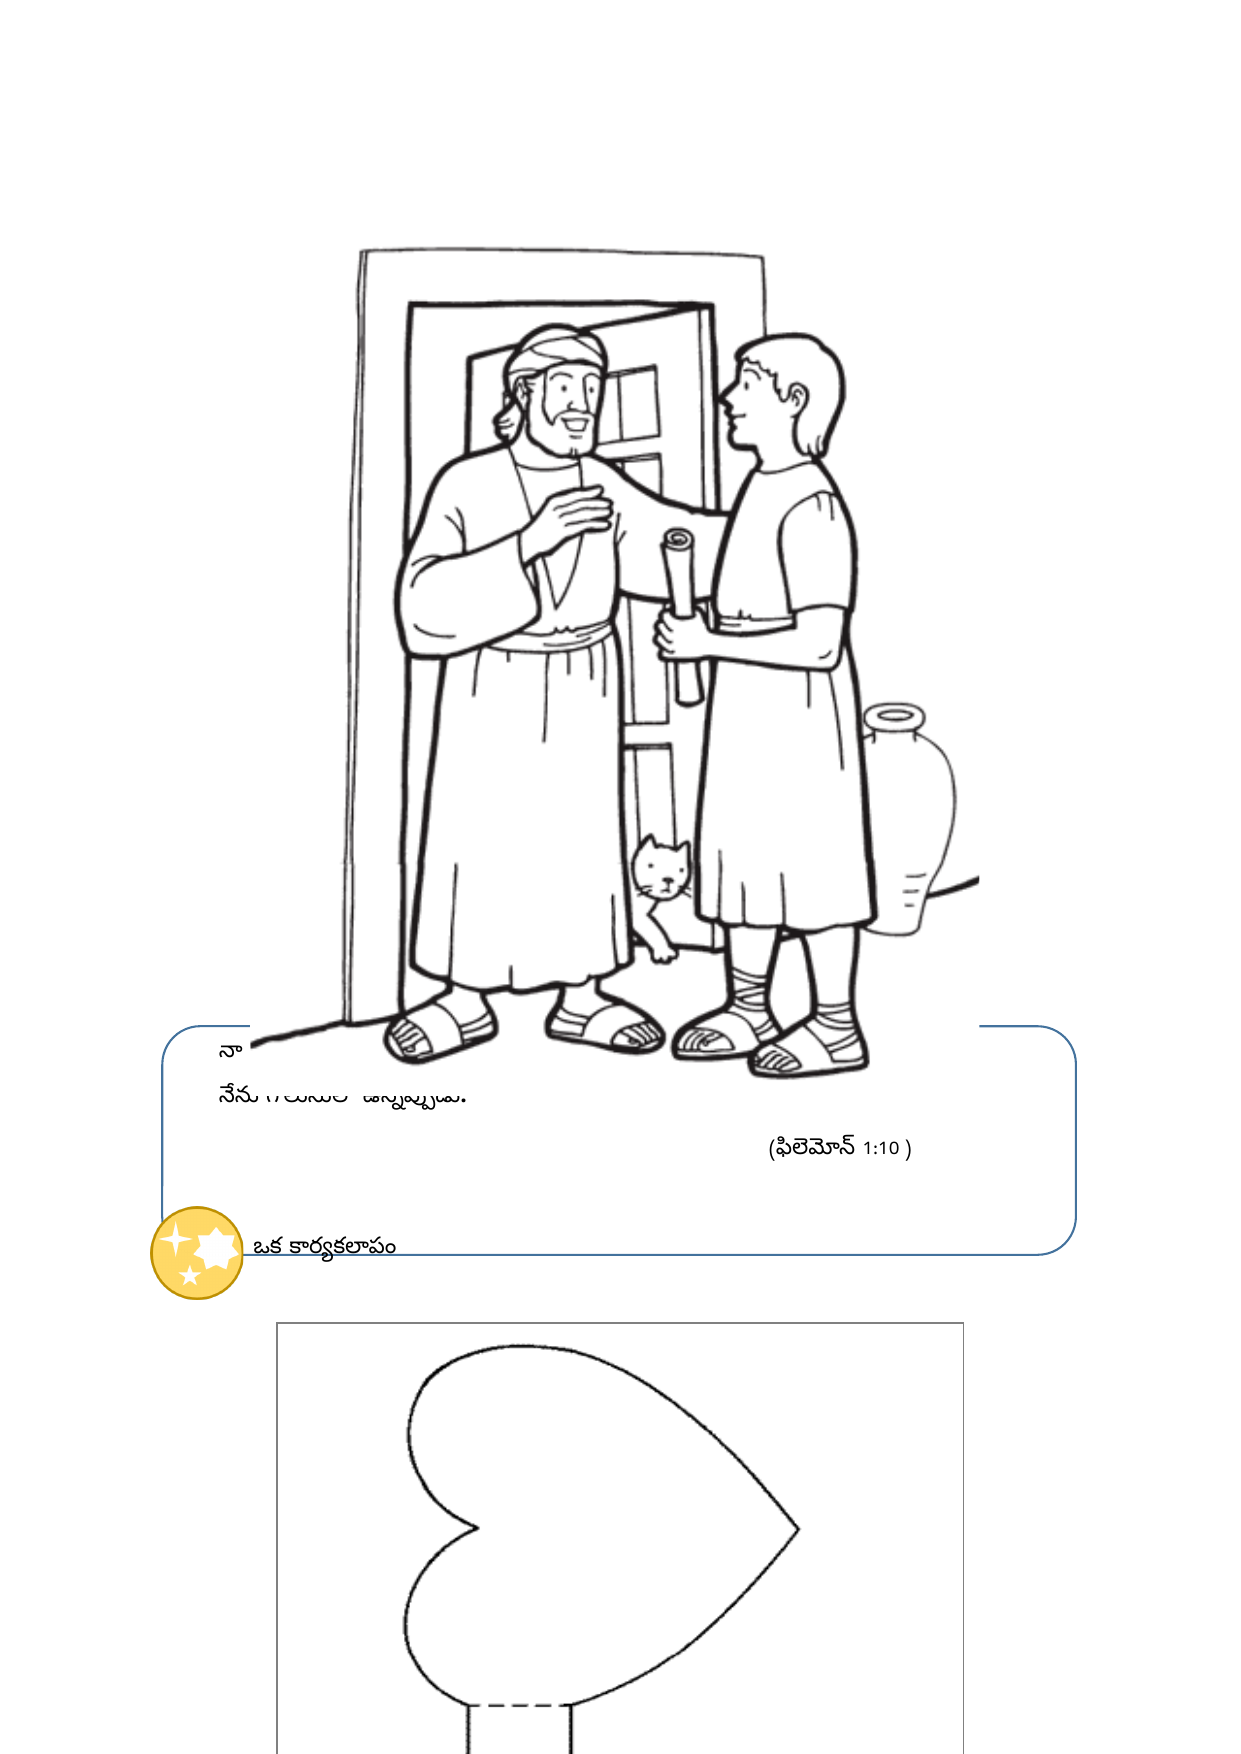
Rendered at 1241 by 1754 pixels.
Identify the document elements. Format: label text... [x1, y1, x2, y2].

picture [250, 240, 980, 1096]
picture [278, 1324, 963, 1754]
text ఒక కార్యకలాపం [244, 1232, 1090, 1259]
text నేను గొలుసులో ఉన్నప్పుడు. [150, 1081, 1090, 1114]
text (ఫిలెమోన్ 1:10 ) [150, 1133, 1090, 1163]
picture [150, 1206, 244, 1300]
